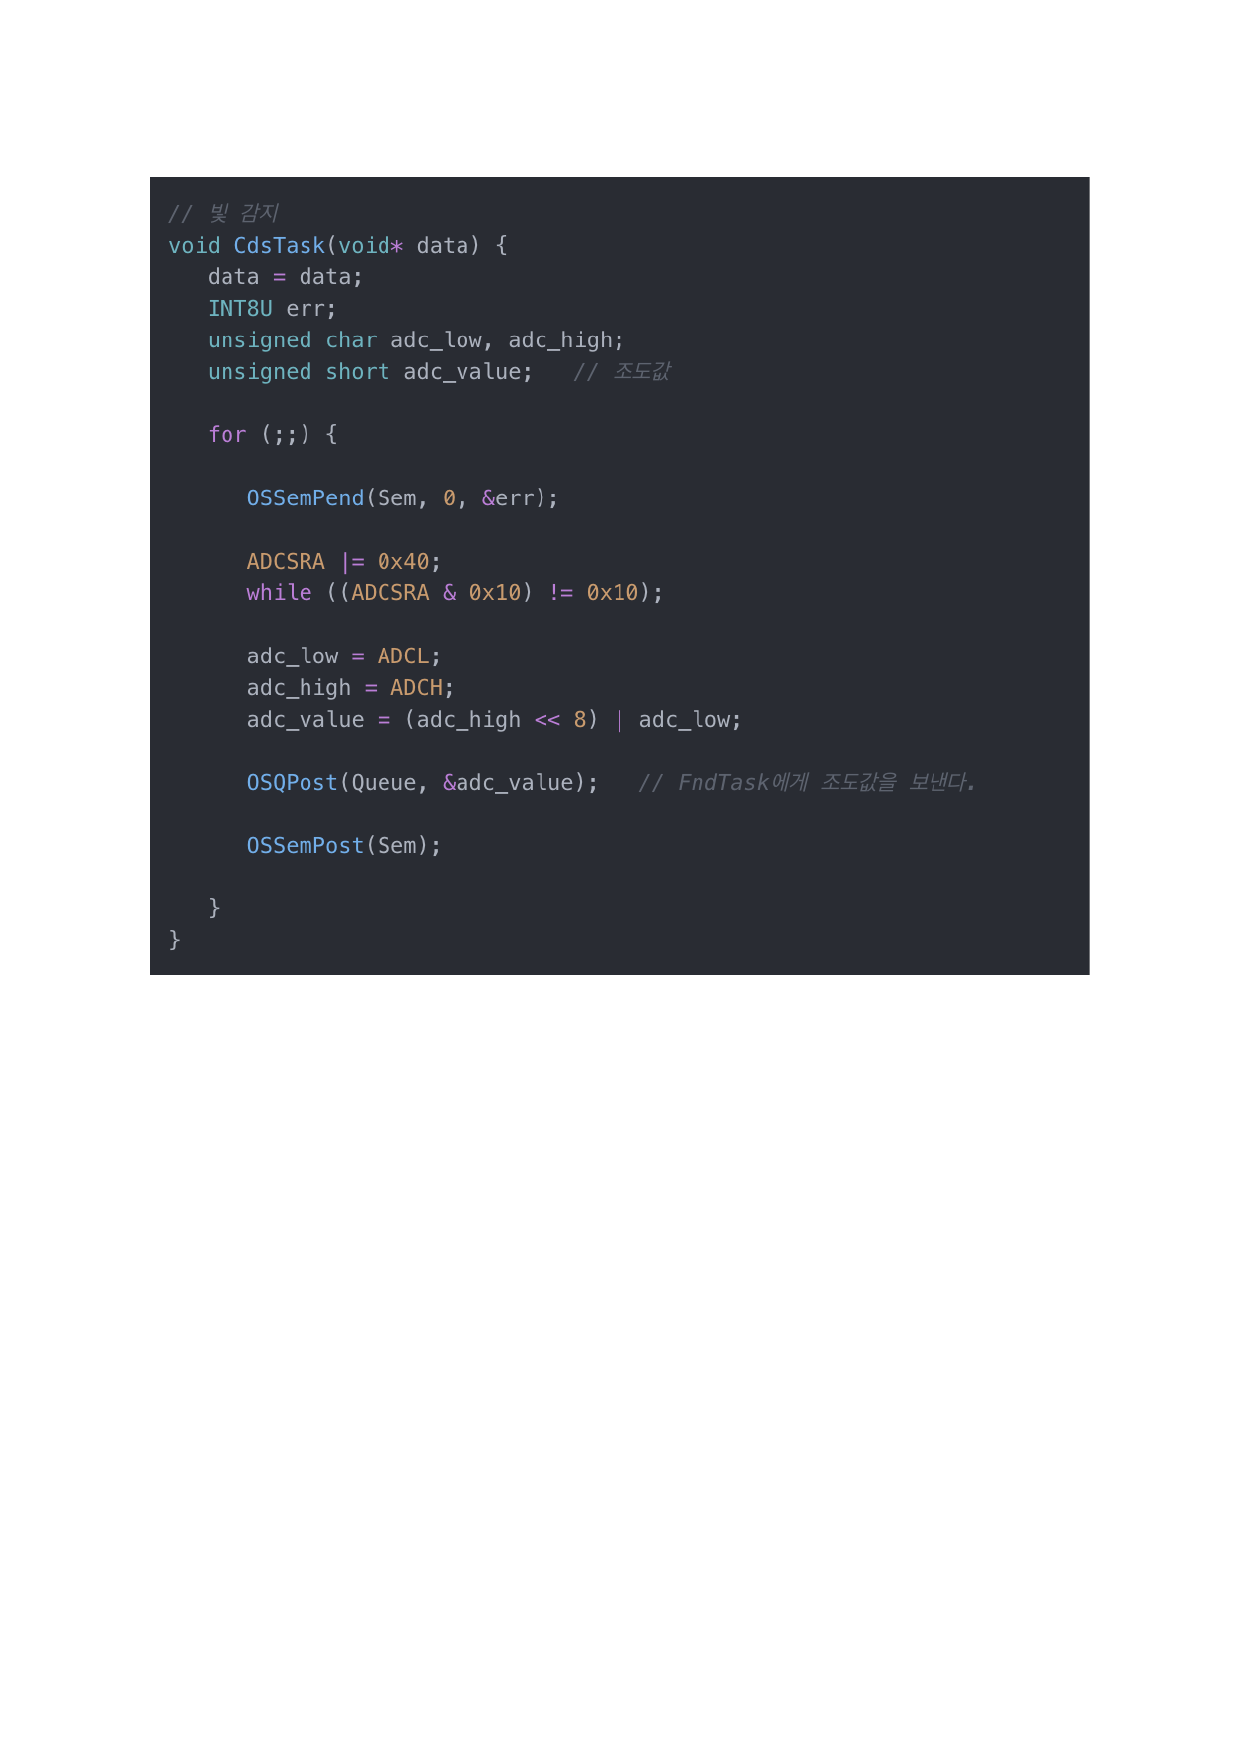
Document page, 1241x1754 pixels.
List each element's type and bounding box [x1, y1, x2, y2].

picture [150, 177, 1090, 975]
